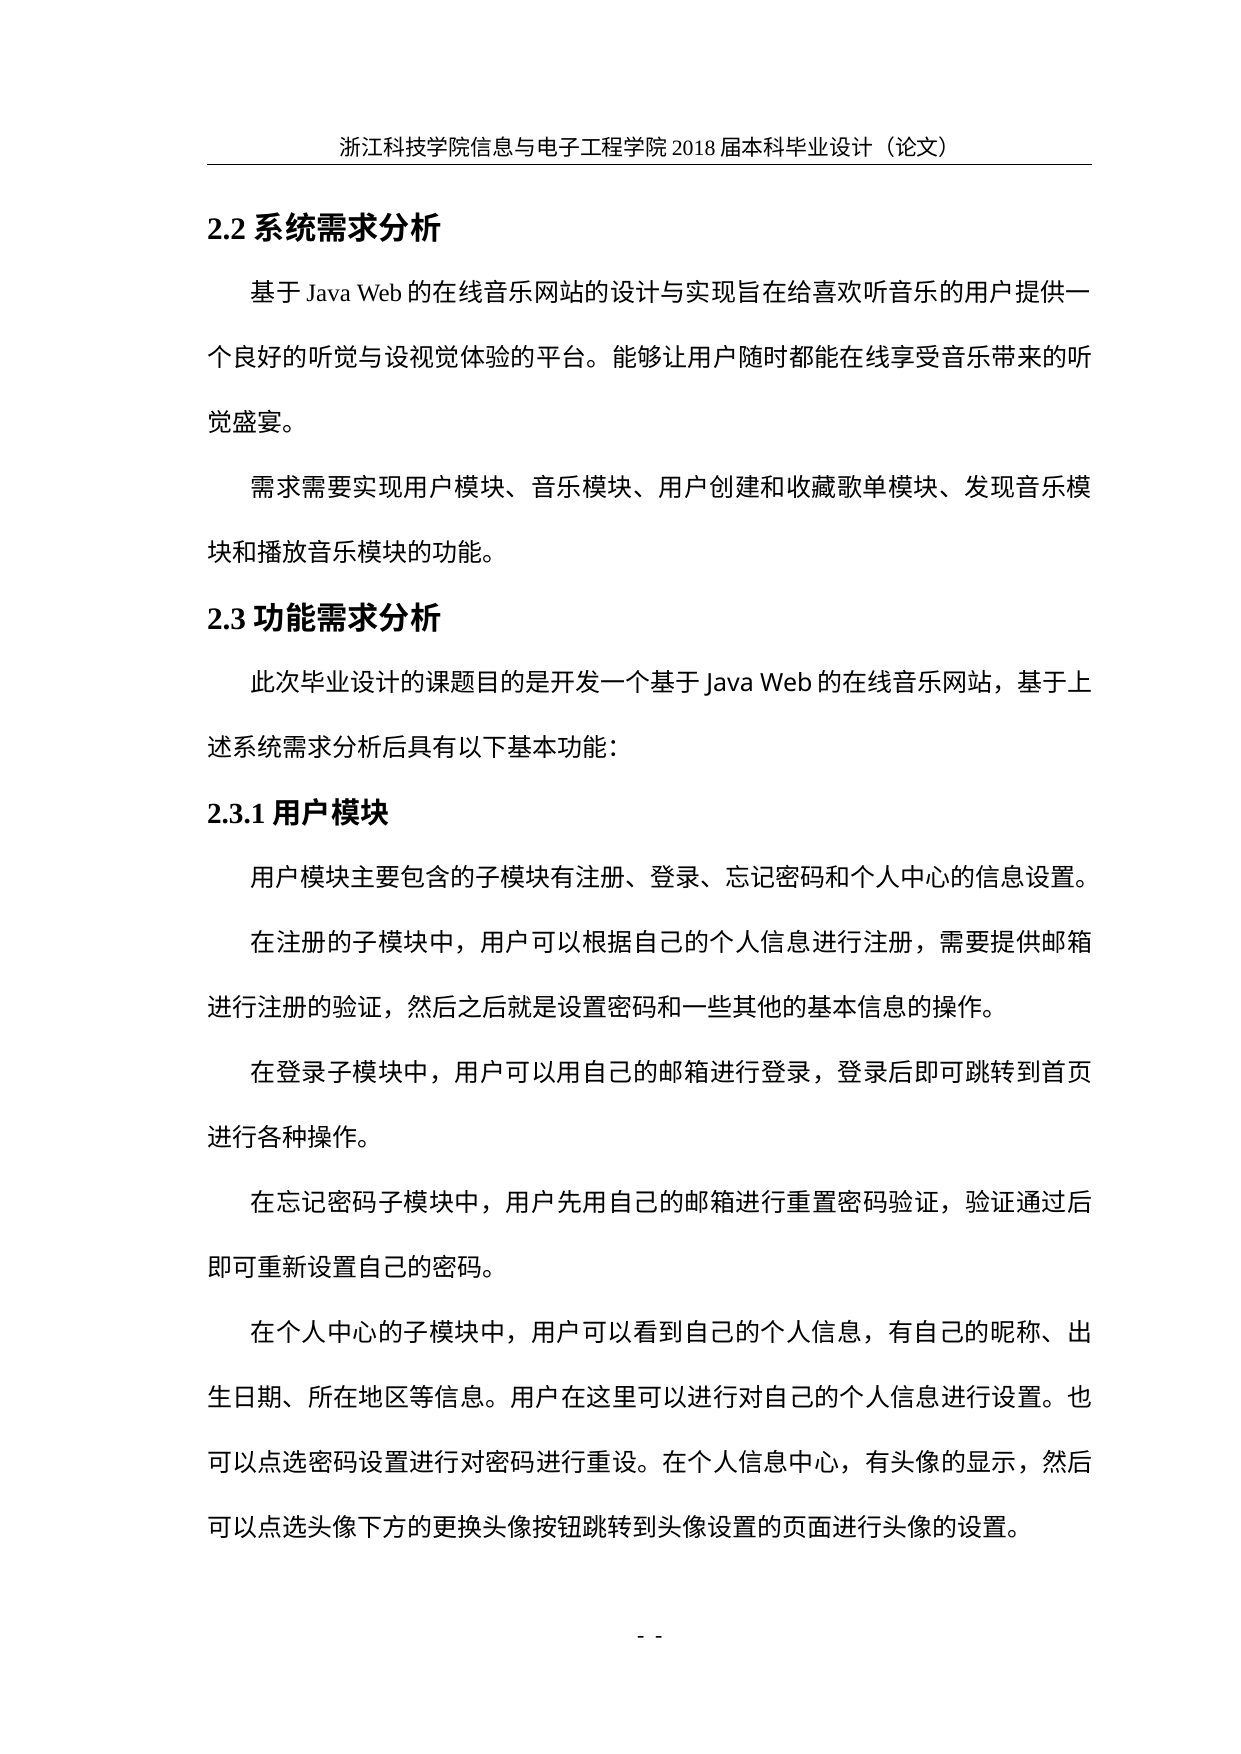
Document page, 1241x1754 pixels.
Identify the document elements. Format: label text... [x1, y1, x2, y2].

text 2.2 系统需求分析 [207, 193, 1092, 258]
text 在注册的子模块中，用户可以根据自己的个人信息进行注册，需要提供邮箱进行注册的验证，然后之后就是设置密码和一些其他的基本信息的操作。 [207, 908, 1092, 1038]
text 用户模块主要包含的子模块有注册、登录、忘记密码和个人中心的信息设置。 [207, 843, 1092, 908]
text 此次毕业设计的课题目的是开发一个基于Java Web的在线音乐网站，基于上述系统需求分析后具有以下基本功能： [207, 648, 1092, 778]
text 在忘记密码子模块中，用户先用自己的邮箱进行重置密码验证，验证通过后即可重新设置自己的密码。 [207, 1168, 1092, 1298]
text 基于Java Web的在线音乐网站的设计与实现旨在给喜欢听音乐的用户提供一个良好的听觉与设视觉体验的平台。能够让用户随时都能在线享受音乐带来的听觉盛宴。 [207, 258, 1092, 453]
text 在登录子模块中，用户可以用自己的邮箱进行登录，登录后即可跳转到首页进行各种操作。 [207, 1038, 1092, 1168]
text 2.3 功能需求分析 [207, 583, 1092, 648]
text 需求需要实现用户模块、音乐模块、用户创建和收藏歌单模块、发现音乐模块和播放音乐模块的功能。 [207, 453, 1092, 583]
text 2.3.1 用户模块 [207, 778, 1092, 843]
text 在个人中心的子模块中，用户可以看到自己的个人信息，有自己的昵称、出生日期、所在地区等信息。用户在这里可以进行对自己的个人信息进行设置。也可以点选密码设置进行对密码进行重设。在个人信息中心，有头像的显示，然后可以点选头像下方的更换头像按钮跳转到头像设置的页面进行头像的设置。 [207, 1298, 1092, 1558]
